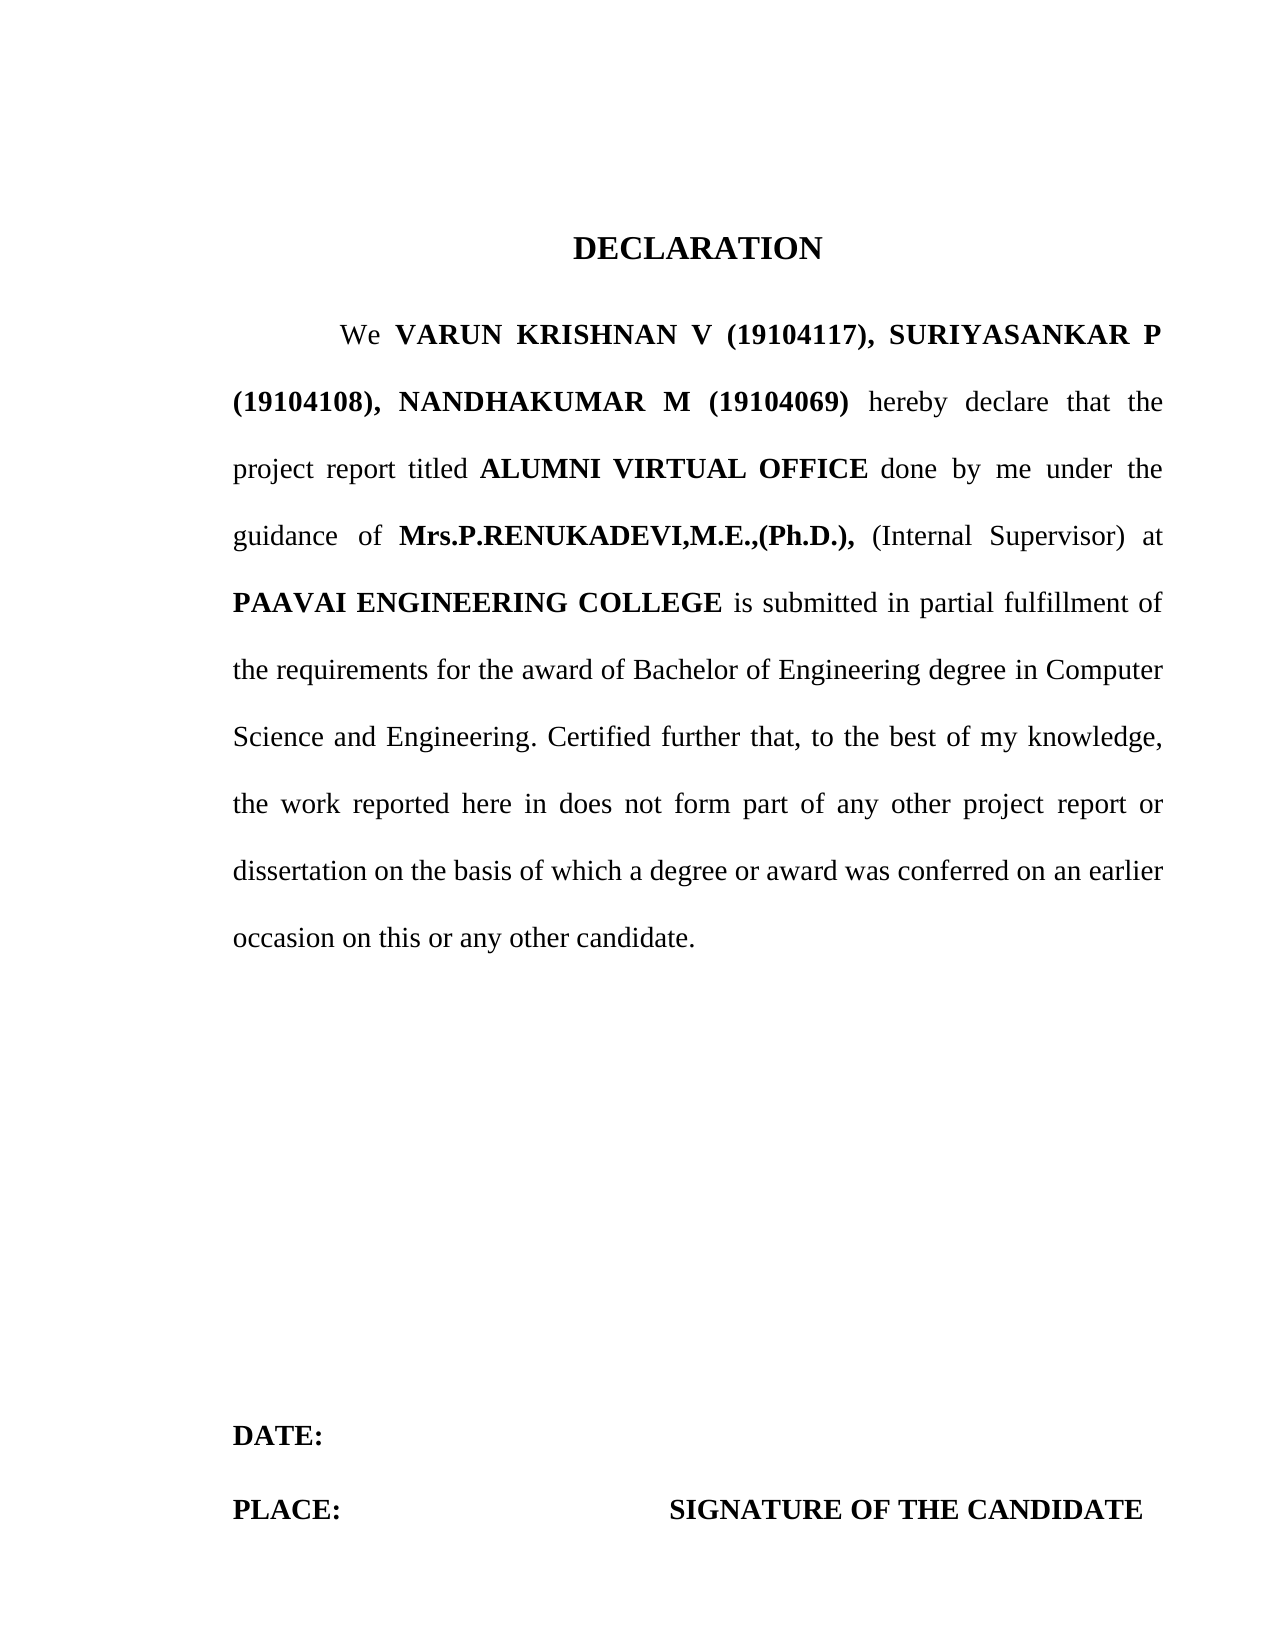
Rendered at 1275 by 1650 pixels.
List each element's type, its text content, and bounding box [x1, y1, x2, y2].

text DATE: [233, 1418, 1163, 1451]
text We VARUN KRISHNAN V (19104117), SURIYASANKAR P (19104108), NANDHAKUMAR M (19104069) hereby declare that the project report titled ALUMNI VIRTUAL OFFICE done by me under the guidance of Mrs.P.RENUKADEVI,M.E.,(Ph.D.), (Internal Supervisor) at PAAVAI ENGINEERING COLLEGE is submitted in partial fulfillment of the requirements for the award of Bachelor of Engineering degree in Computer Science and Engineering. Certified further that, to the best of my knowledge, the work reported here in does not form part of any other project report or dissertation on the basis of which a degree or award was conferred on an earlier occasion on this or any other candidate. [233, 317, 1163, 954]
subtitle DECLARATION [233, 228, 1163, 267]
text PLACE: SIGNATURE OF THE CANDIDATE [233, 1492, 1163, 1526]
